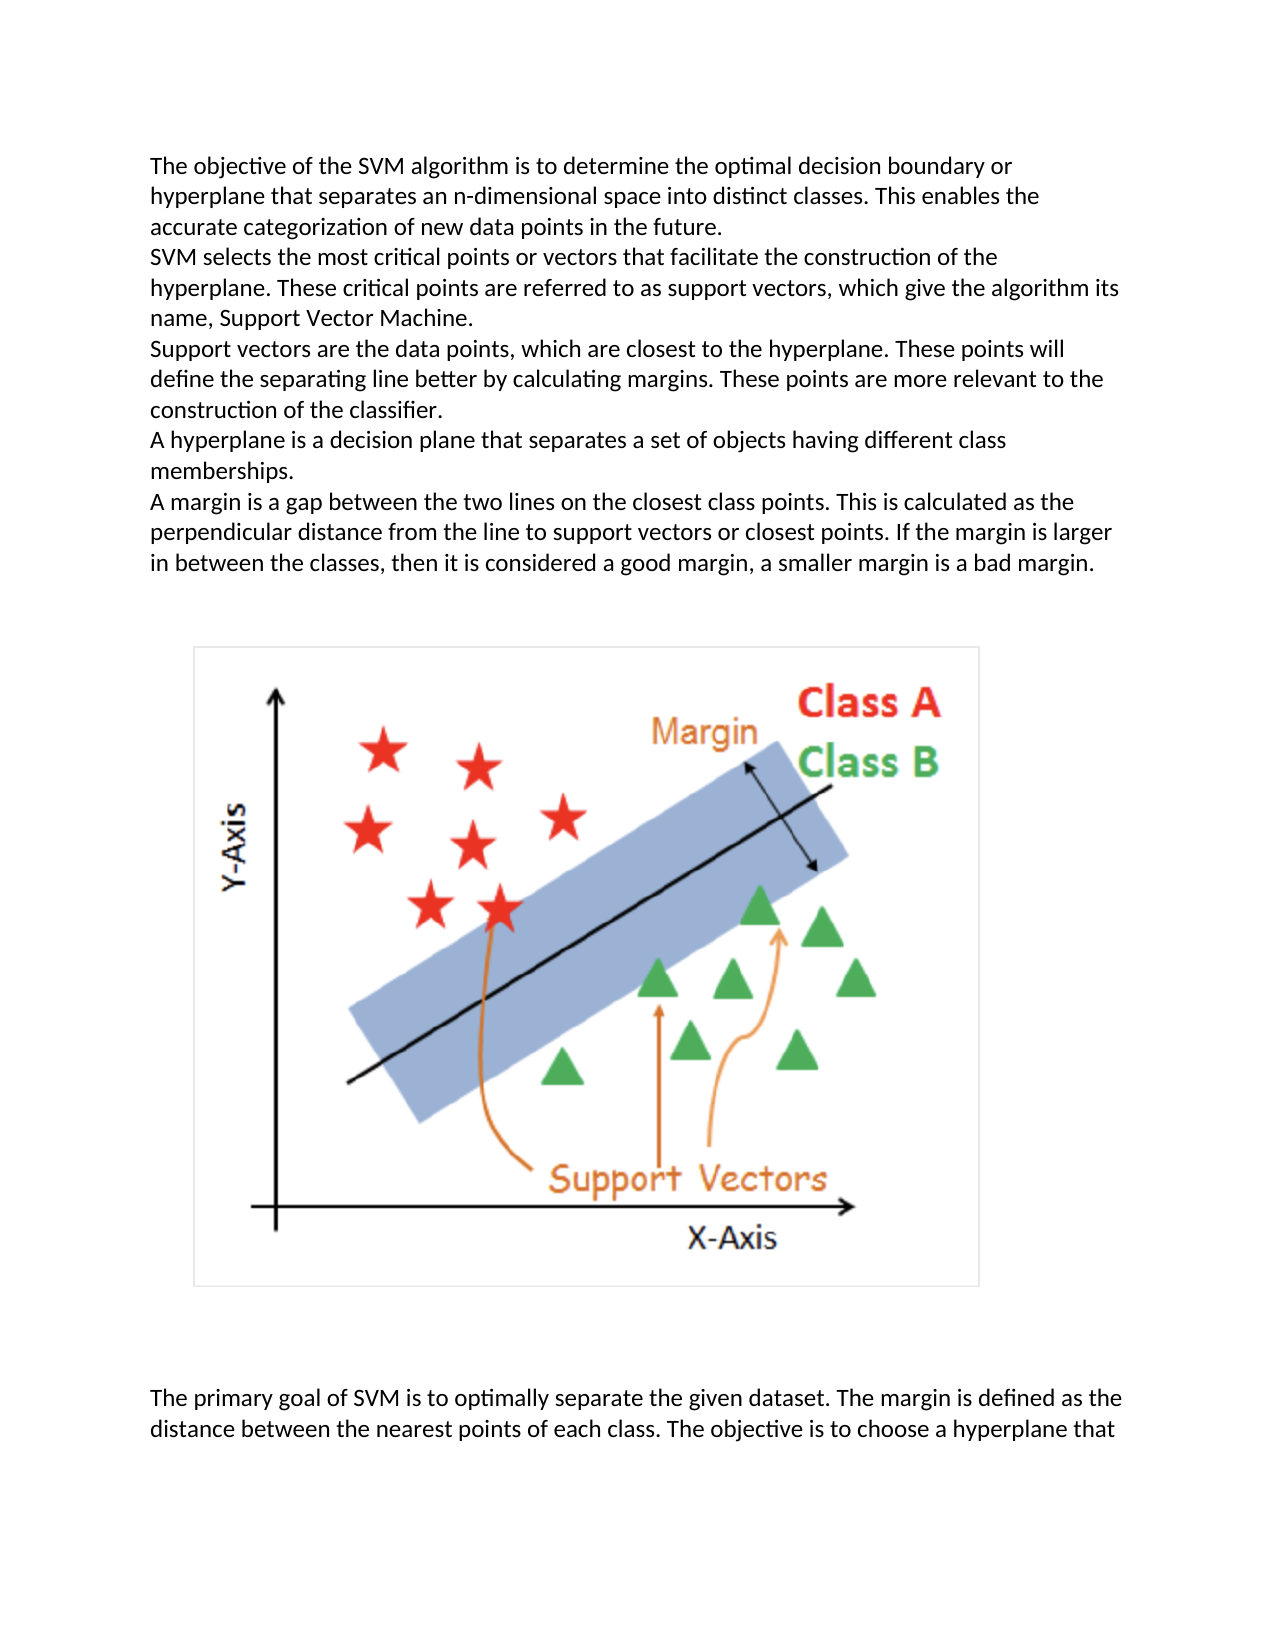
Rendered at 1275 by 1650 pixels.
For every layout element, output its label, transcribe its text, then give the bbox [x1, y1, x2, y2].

text SVM selects the most critical points or vectors that facilitate the construction of the hyperplane. These critical points are referred to as support vectors, which give the algorithm its name, Support Vector Machine. [150, 242, 1125, 333]
picture [150, 612, 1125, 1311]
text A margin is a gap between the two lines on the closest class points. This is calculated as the perpendicular distance from the line to support vectors or closest points. If the margin is larger in between the classes, then it is considered a good margin, a smaller margin is a bad margin. [150, 486, 1125, 577]
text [150, 1382, 1125, 1443]
text The objective of the SVM algorithm is to determine the optimal decision boundary or hyperplane that separates an n-dimensional space into distinct classes. This enables the accurate categorization of new data points in the future. [150, 150, 1125, 242]
text Support vectors are the data points, which are closest to the hyperplane. These points will define the separating line better by calculating margins. These points are more relevant to the construction of the classifier. [150, 333, 1125, 425]
text A hyperplane is a decision plane that separates a set of objects having different class memberships. [150, 425, 1125, 486]
